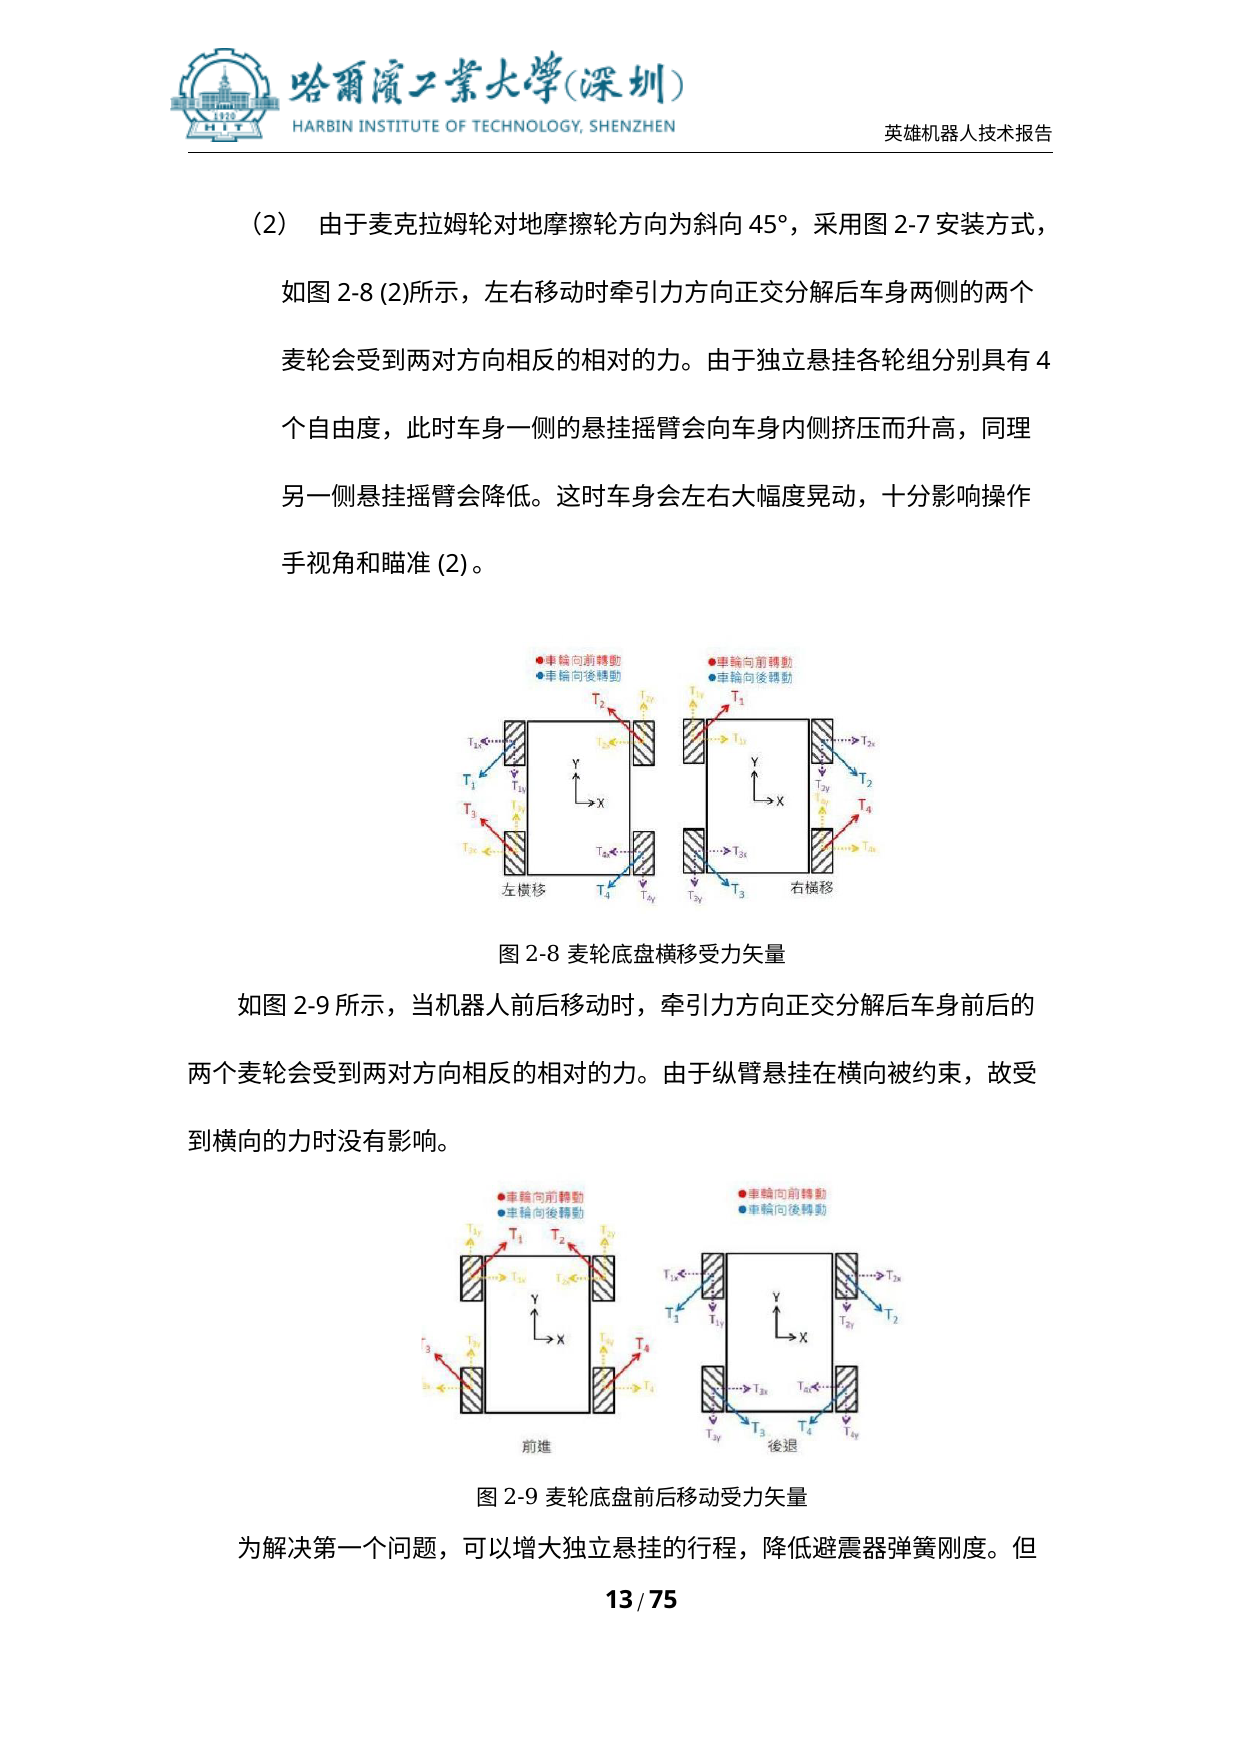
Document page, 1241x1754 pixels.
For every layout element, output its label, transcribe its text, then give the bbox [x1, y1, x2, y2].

list 由于麦克拉姆轮对地摩擦轮方向为斜向45°，采用图 2-5安装方式，如图 2-6所示，左右移动时牵引力方向正交分解后车身两侧的两个麦轮会受到两对方向相反的相对的力。由于独立悬挂各轮组分别具有4个自由度，此时车身一侧的悬挂摇臂会向车身内侧挤压而升高，同理另一侧悬挂摇臂会降低。这时车身会左右大幅度晃动，十分影响操作手视角和瞄准 。 [237, 188, 1053, 596]
text 为解决第一个问题，可以增大独立悬挂的行程，降低避震器弹簧刚度。但这会导致第二个问题更加严重。因此，为同时解决上述两个问题，需要研发新式悬挂。 [187, 1513, 1053, 1581]
picture [170, 48, 683, 142]
